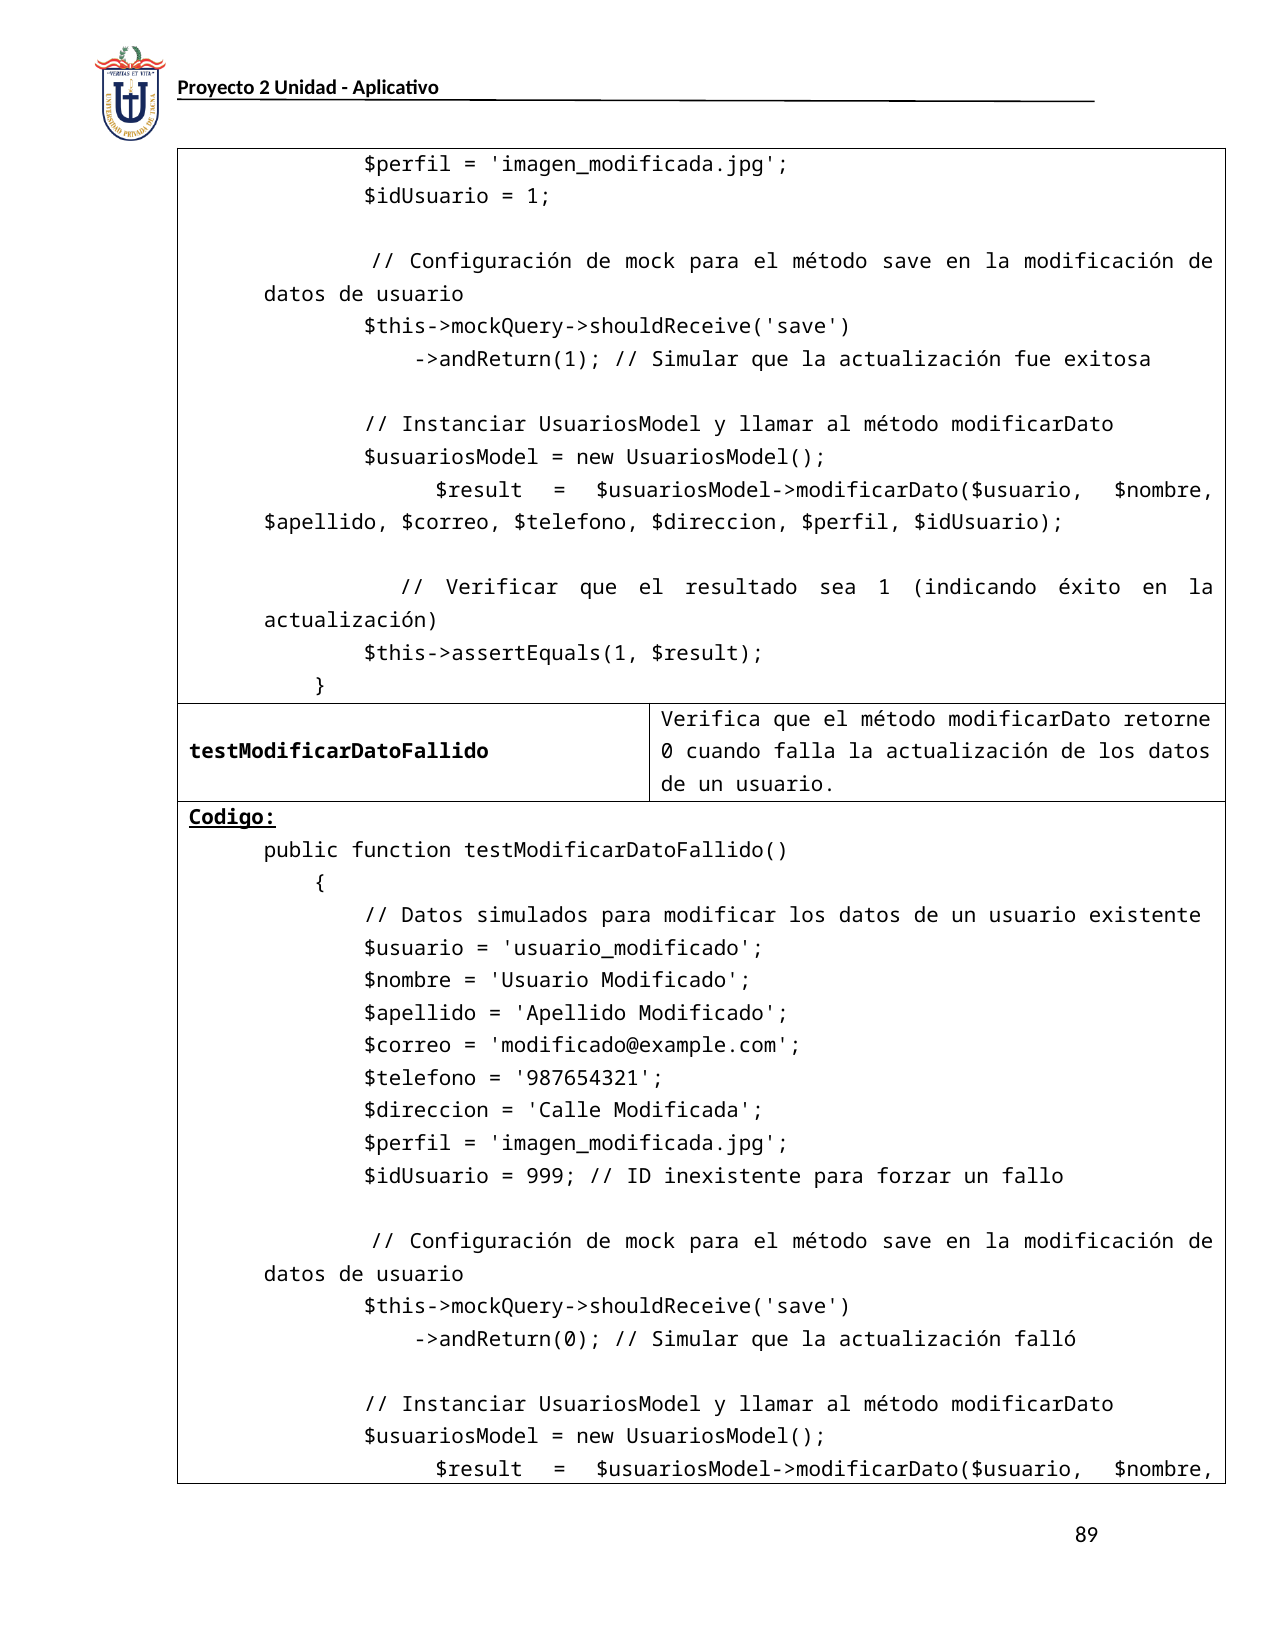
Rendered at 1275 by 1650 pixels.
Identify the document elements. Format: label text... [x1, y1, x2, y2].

table_cell Verifica que el método modificarDato retorne 0 cuando falla la actualización de los datos de un usuario. [650, 704, 1225, 801]
table_cell testModificarDatoFallido [178, 704, 649, 801]
picture [94, 45, 166, 141]
